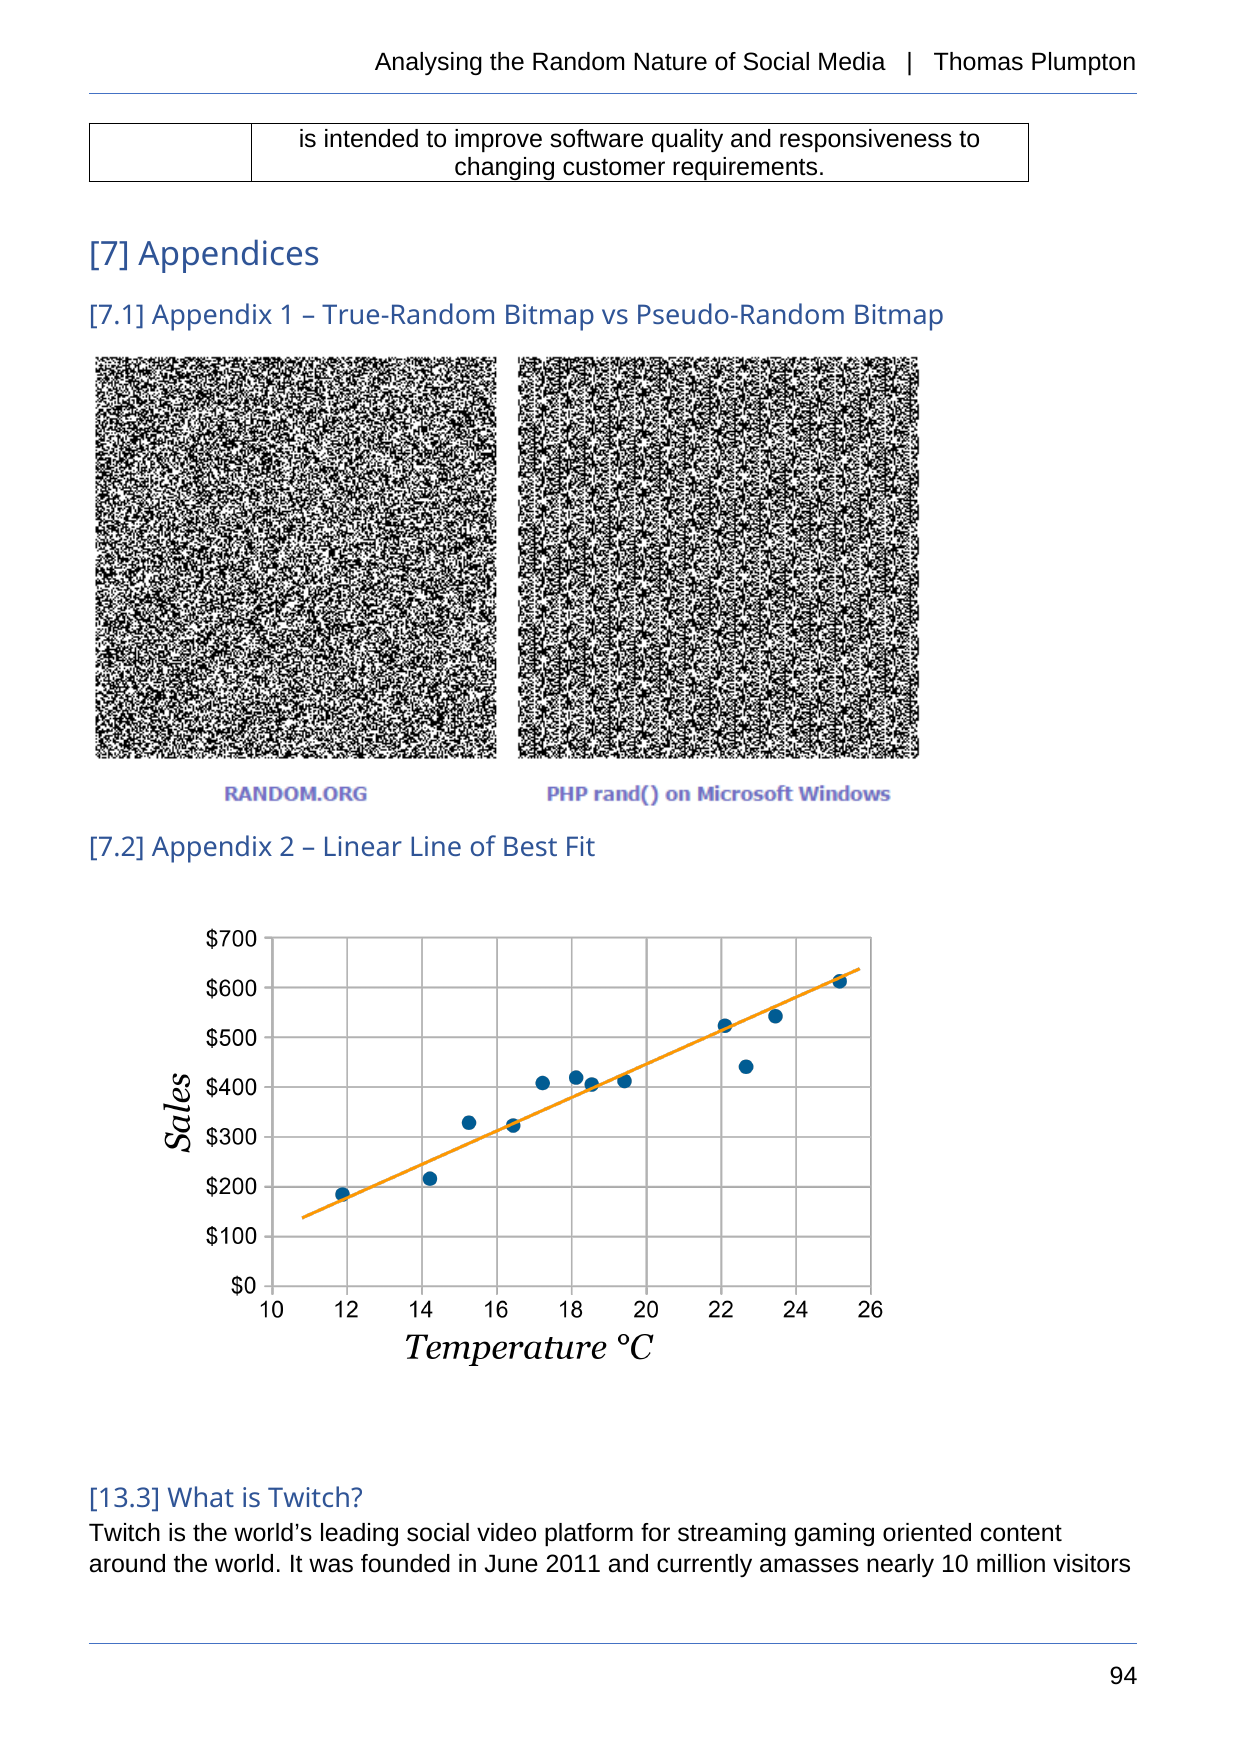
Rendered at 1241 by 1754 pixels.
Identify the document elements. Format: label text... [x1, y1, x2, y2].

table_cell XP [90, 124, 251, 181]
text [7] Appendices [89, 230, 1137, 275]
picture [88, 351, 927, 809]
subtitle [13.3] What is Twitch? [89, 1479, 1137, 1516]
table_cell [252, 124, 1028, 181]
text [7.1] Appendix 1 – True-Random Bitmap vs Pseudo-Random Bitmap [89, 295, 1137, 332]
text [89, 1518, 1137, 1578]
text [7.2] Appendix 2 – Linear Line of Best Fit [89, 827, 1137, 864]
picture [88, 883, 956, 1412]
